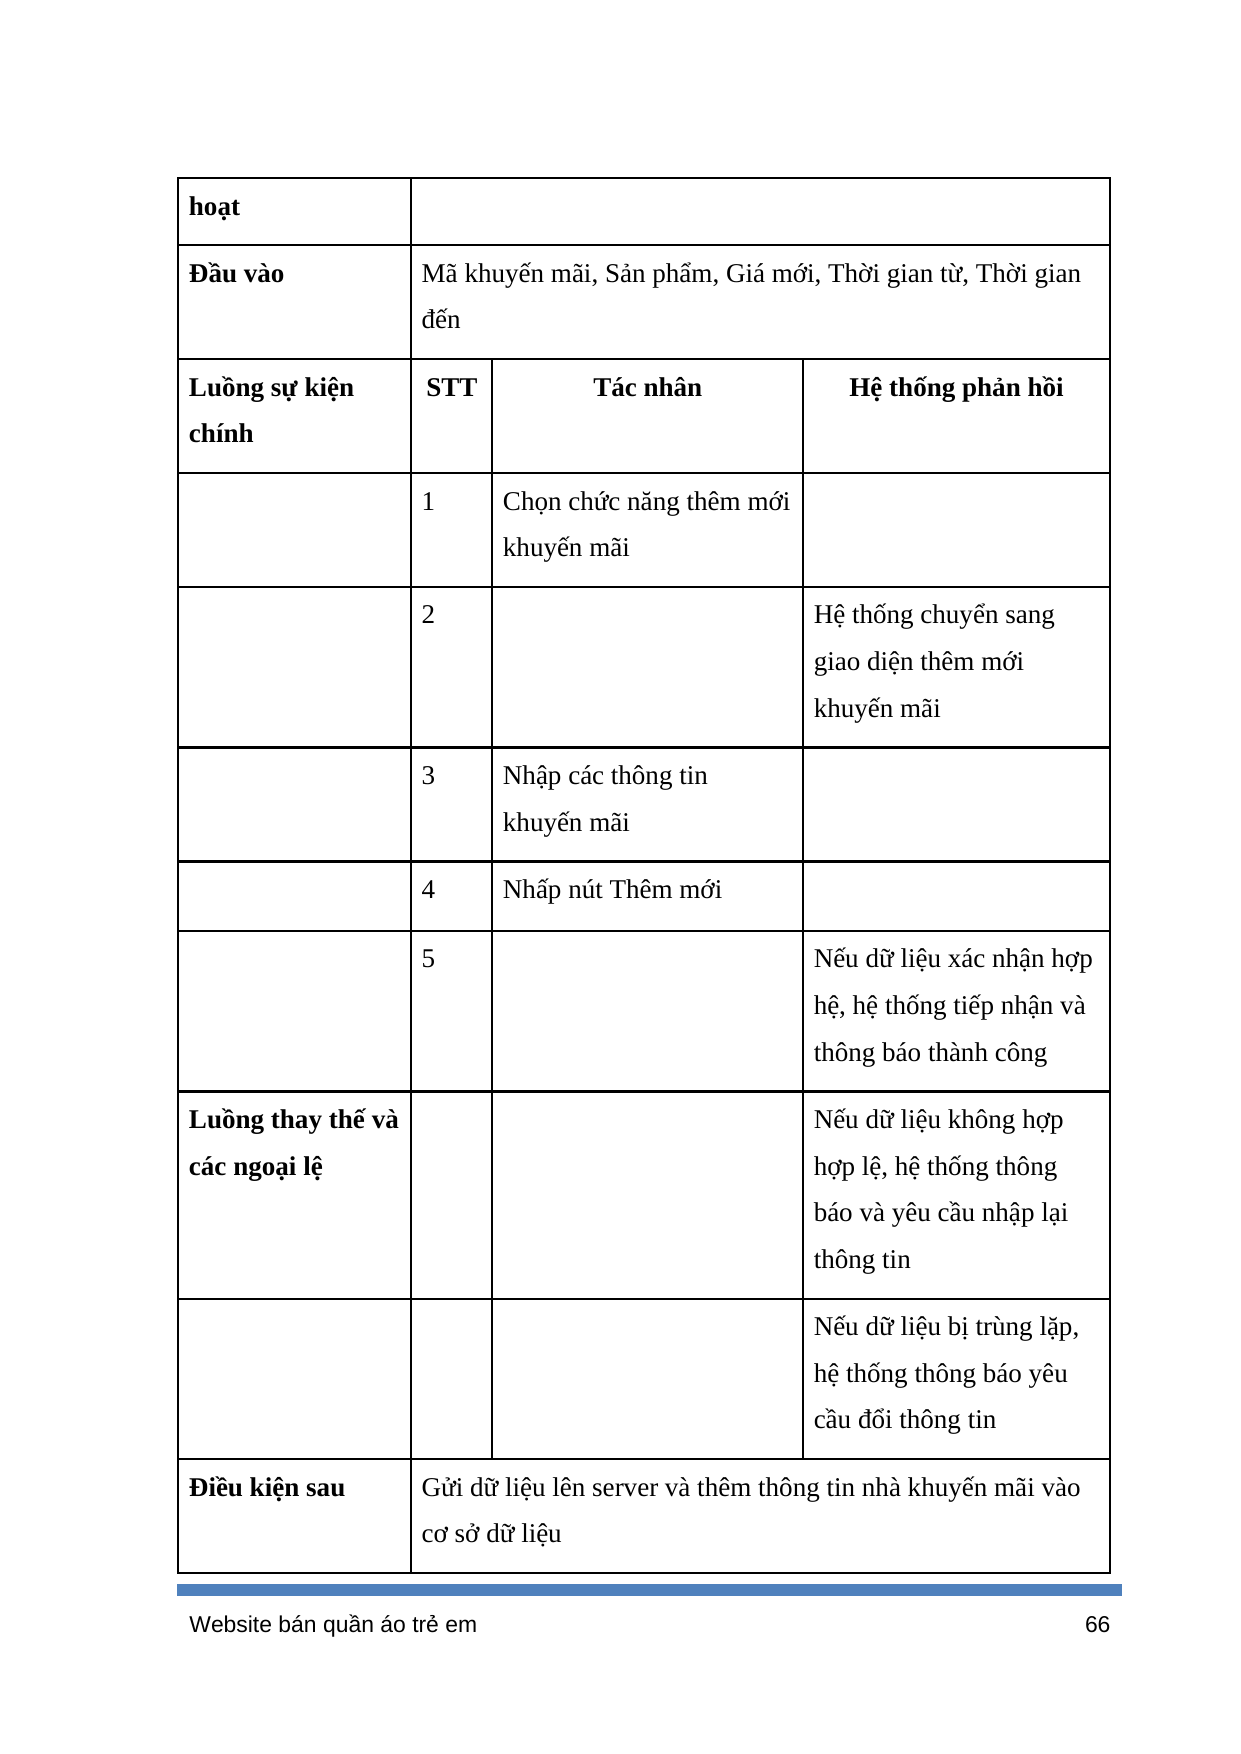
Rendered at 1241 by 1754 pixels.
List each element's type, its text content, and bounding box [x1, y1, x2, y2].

table_cell Luồng sự kiện chính [179, 360, 410, 472]
table_cell [493, 588, 802, 746]
table_cell [179, 474, 410, 586]
table_cell Luồng thay thế và các ngoại lệ [179, 1093, 410, 1298]
table_cell Hệ thống phản hồi [804, 360, 1109, 472]
table_cell [179, 588, 410, 746]
table_cell [804, 474, 1109, 586]
table_cell Hệ thống chuyển sang giao diện thêm mới khuyến mãi [804, 588, 1109, 746]
table_cell [412, 1300, 491, 1458]
table_cell [493, 1300, 802, 1458]
table_cell 4 [412, 863, 491, 930]
table_cell Tác nhân [493, 360, 802, 472]
table_cell Điều kiện kích hoạt [179, 179, 410, 244]
table_cell [804, 749, 1109, 860]
table_cell Chọn chức năng thêm mới khuyến mãi [493, 474, 802, 586]
table_cell [804, 863, 1109, 930]
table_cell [412, 179, 1109, 244]
table_cell Nếu dữ liệu xác nhận hợp hệ, hệ thống tiếp nhận và thông báo thành công [804, 932, 1109, 1090]
table_cell Đầu vào [179, 246, 410, 358]
table_cell [179, 1300, 410, 1458]
table_cell [179, 749, 410, 860]
table_cell 1 [412, 474, 491, 586]
table_cell STT [412, 360, 491, 472]
table_cell Nhập các thông tin khuyến mãi [493, 749, 802, 860]
table_cell Mã khuyến mãi, Sản phẩm, Giá mới, Thời gian từ, Thời gian đến [412, 246, 1109, 358]
table_cell [179, 863, 410, 930]
table_cell Nếu dữ liệu không hợp hợp lệ, hệ thống thông báo và yêu cầu nhập lại thông tin [804, 1093, 1109, 1298]
table_cell Điều kiện sau [179, 1460, 410, 1572]
table_cell Nhấp nút Thêm mới [493, 863, 802, 930]
table_cell 2 [412, 588, 491, 746]
table_cell Gửi dữ liệu lên server và thêm thông tin nhà khuyến mãi vào cơ sở dữ liệu [412, 1460, 1109, 1572]
table_cell Nếu dữ liệu bị trùng lặp, hệ thống thông báo yêu cầu đổi thông tin [804, 1300, 1109, 1458]
table_cell [493, 932, 802, 1090]
table_cell [412, 1093, 491, 1298]
table_cell 5 [412, 932, 491, 1090]
table_cell [493, 1093, 802, 1298]
table_cell 3 [412, 749, 491, 860]
table_cell [179, 932, 410, 1090]
